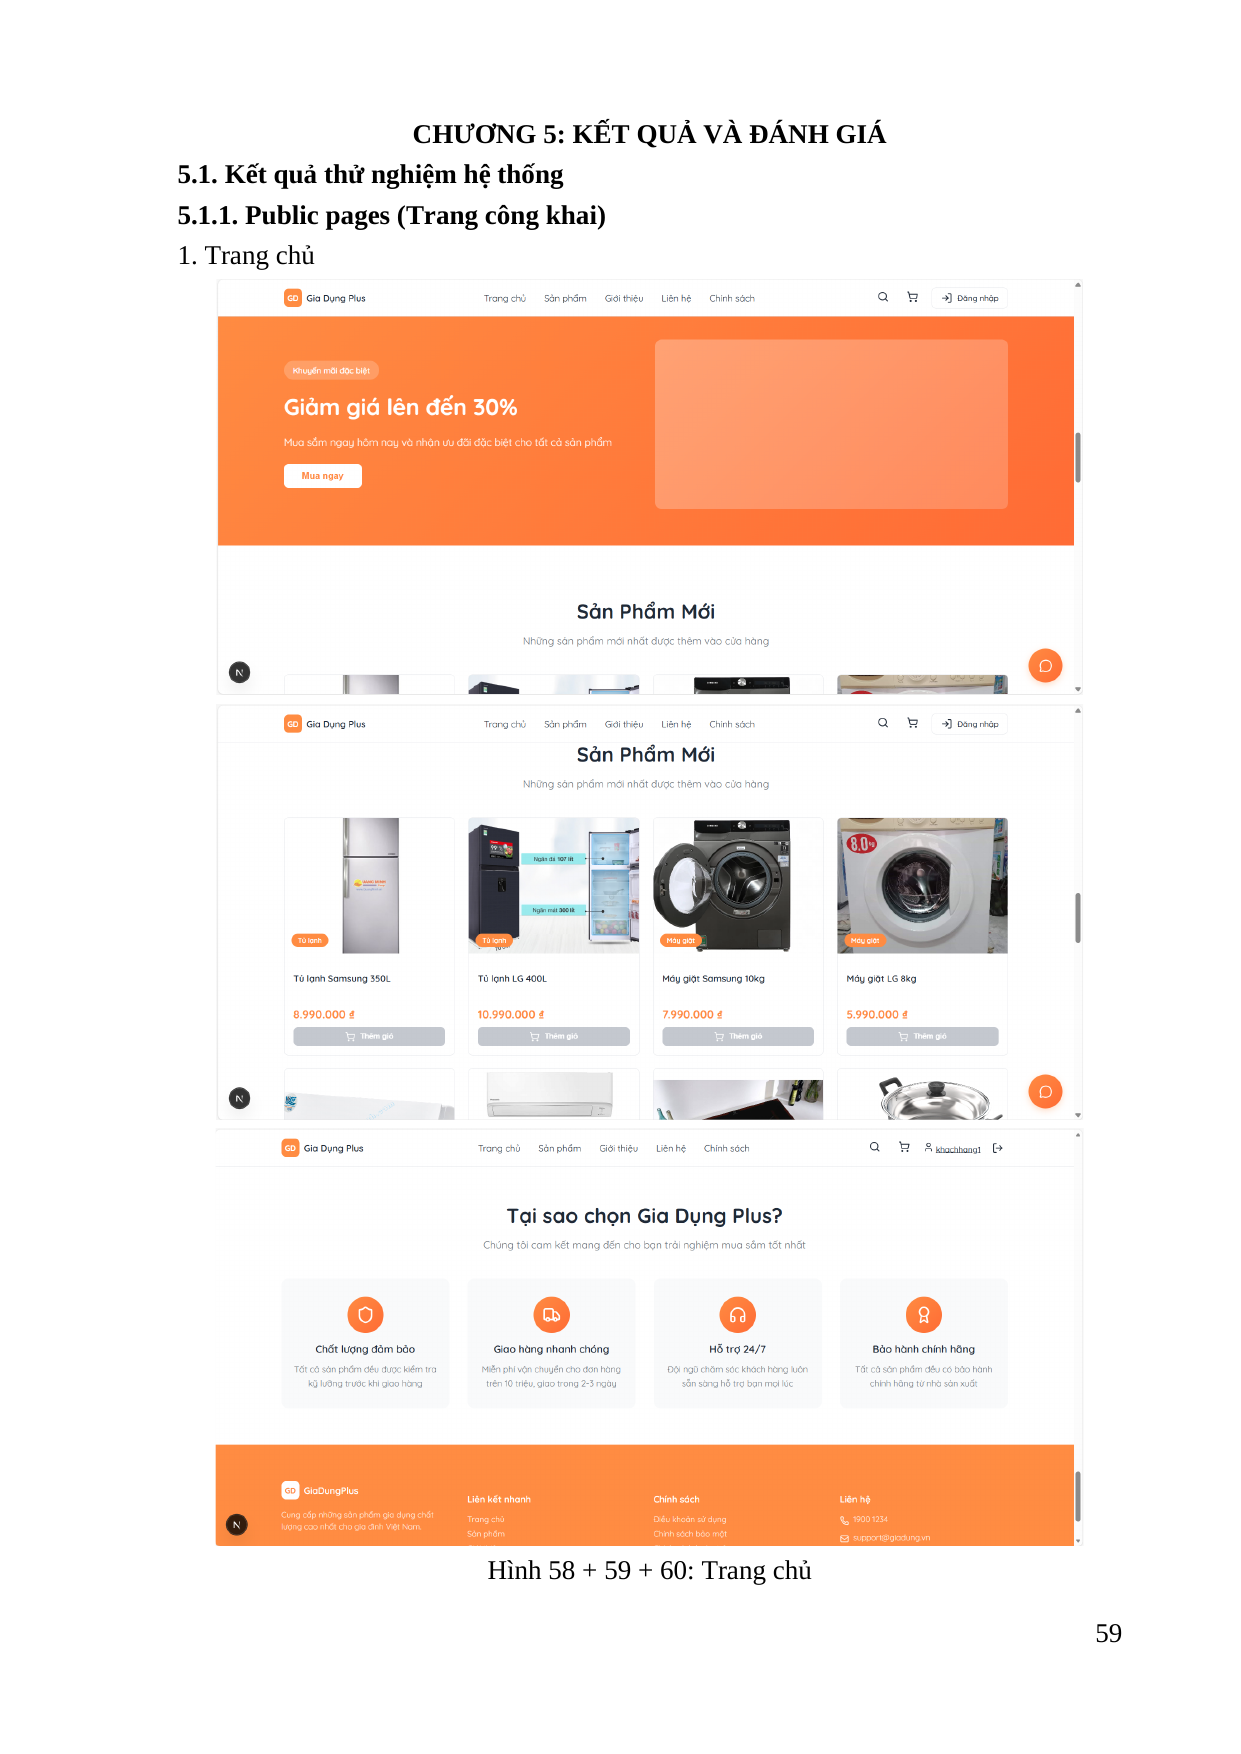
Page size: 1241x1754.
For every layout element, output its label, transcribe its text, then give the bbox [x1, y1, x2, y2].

text Hình 58 + 59 + 60: Trang chủ [177, 1554, 1122, 1586]
picture [215, 1128, 1084, 1546]
picture [216, 704, 1084, 1120]
subtitle 5.1. Kết quả thử nghiệm hệ thống [177, 158, 1122, 190]
picture [216, 279, 1083, 695]
text 1. Trang chủ [177, 239, 1122, 271]
subtitle 5.1.1. Public pages (Trang công khai) [177, 199, 1122, 230]
subtitle CHƯƠNG 5: KẾT QUẢ VÀ ĐÁNH GIÁ [177, 118, 1122, 149]
